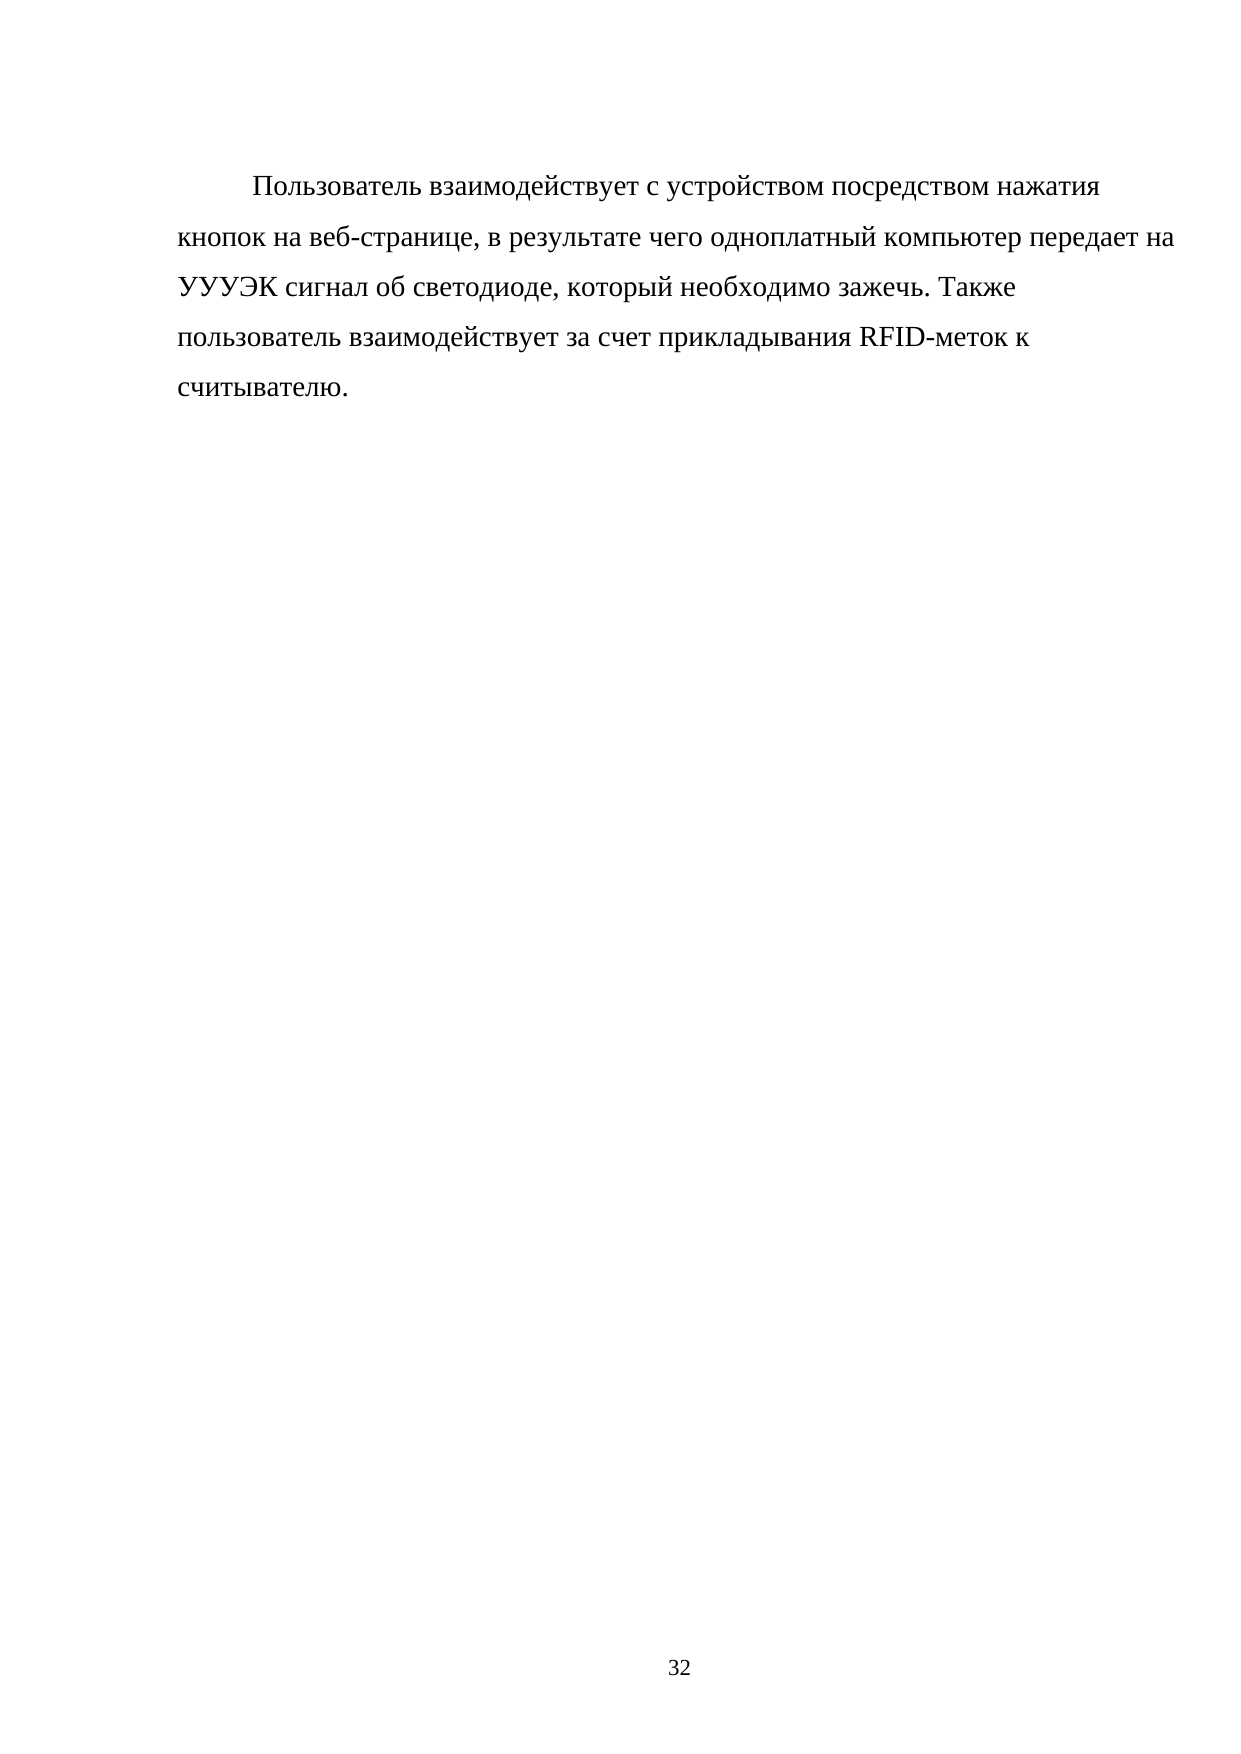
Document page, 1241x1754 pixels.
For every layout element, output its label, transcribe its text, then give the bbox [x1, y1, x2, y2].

text Пользователь взаимодействует с устройством посредством нажатия кнопок на веб-странице, в результате чего одноплатный компьютер передает на УУУЭК сигнал об светодиоде, который необходимо зажечь. Также пользователь взаимодействует за счет прикладывания RFID-меток к считывателю. [177, 168, 1182, 403]
